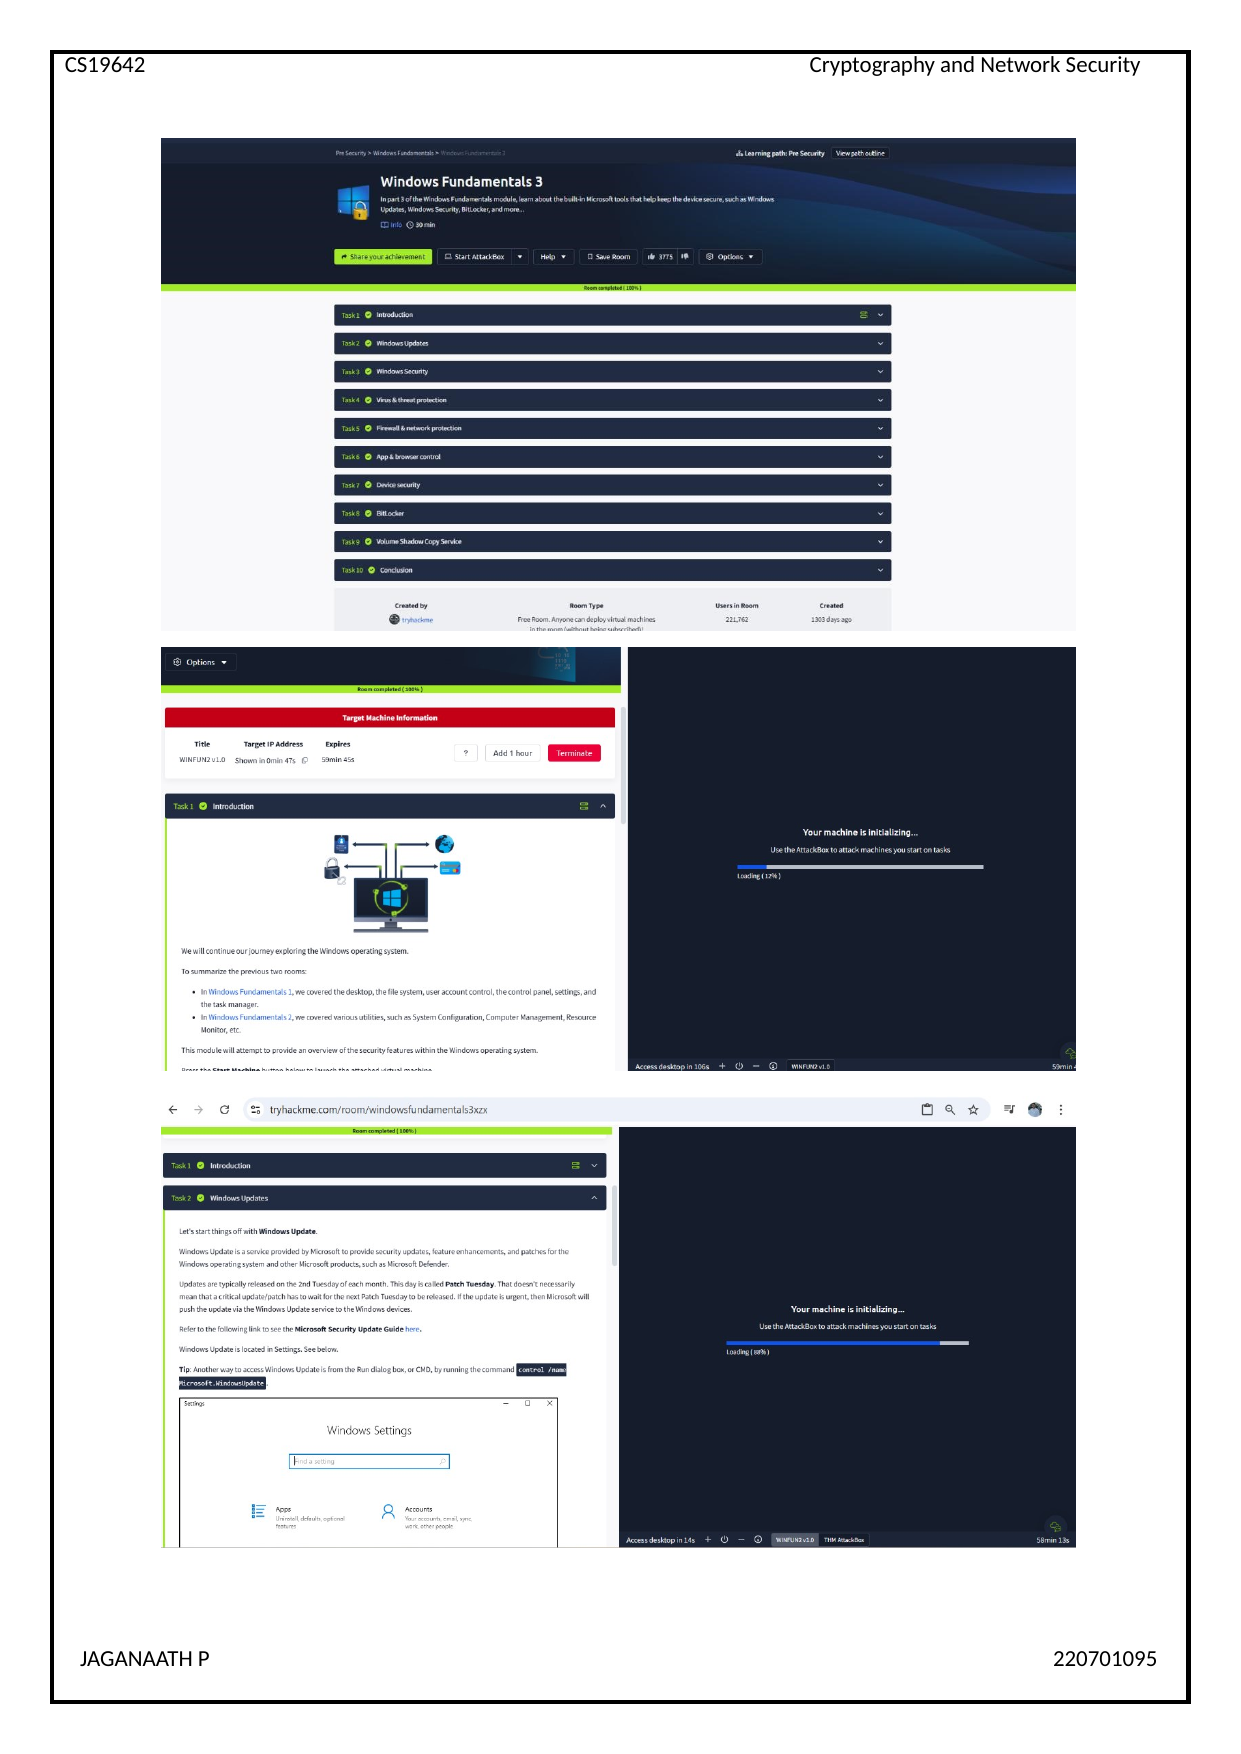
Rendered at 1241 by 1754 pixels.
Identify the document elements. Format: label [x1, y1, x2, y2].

picture [161, 647, 1076, 1071]
picture [161, 138, 1076, 631]
picture [161, 1096, 1076, 1548]
